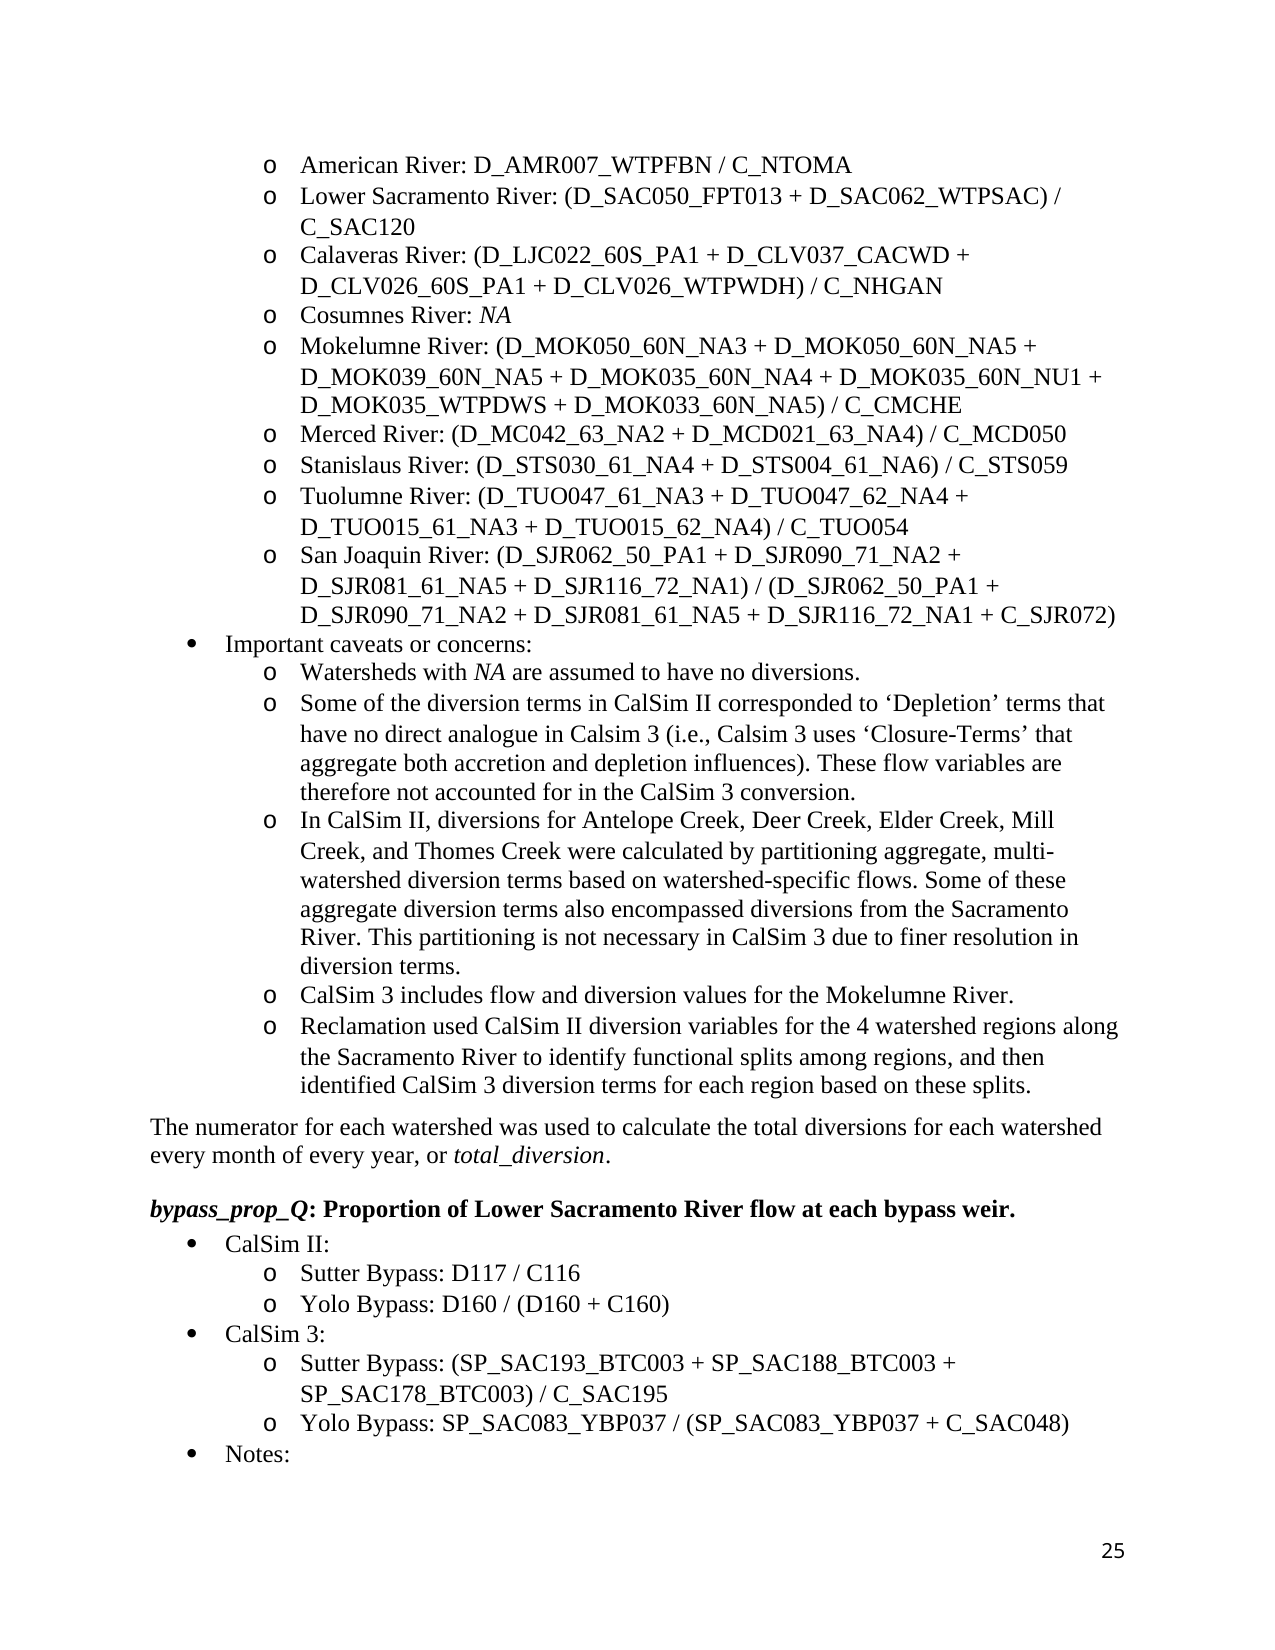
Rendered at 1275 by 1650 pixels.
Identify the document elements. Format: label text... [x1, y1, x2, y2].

list American River: D_AMR007_WTPFBN / C_NTOMA [262, 150, 1125, 181]
list Tuolumne River: (D_TUO047_61_NA3 + D_TUO047_62_NA4 + D_TUO015_61_NA3 + D_TUO015_62_NA4) / C_TUO054 [262, 481, 1125, 540]
list Reclamation used CalSim II diversion variables for the 4 watershed regions along the Sacramento River to identify functional splits among regions, and then identified CalSim 3 diversion terms for each region based on these splits. [262, 1011, 1125, 1099]
list In CalSim II, diversions for Antelope Creek, Deer Creek, Elder Creek, Mill Creek, and Thomes Creek were calculated by partitioning aggregate, multi-watershed diversion terms based on watershed-specific flows. Some of these aggregate diversion terms also encompassed diversions from the Sacramento River. This partitioning is not necessary in CalSim 3 due to finer resolution in diversion terms. [262, 805, 1125, 980]
list Yolo Bypass: D160 / (D160 + C160) [262, 1289, 1125, 1319]
list Sutter Bypass: (SP_SAC193_BTC003 + SP_SAC188_BTC003 + SP_SAC178_BTC003) / C_SAC195 [262, 1348, 1125, 1408]
list Cosumnes River: NA [262, 300, 1125, 331]
list CalSim 3 includes flow and diversion values for the Mokelumne River. [262, 980, 1125, 1011]
list Some of the diversion terms in CalSim II corresponded to ‘Depletion’ terms that have no direct analogue in Calsim 3 (i.e., Calsim 3 uses ‘Closure-Terms’ that aggregate both accretion and depletion influences). These flow variables are therefore not accounted for in the CalSim 3 conversion. [262, 688, 1125, 805]
list Important caveats or concerns: [187, 629, 1125, 657]
list Calaveras River: (D_LJC022_60S_PA1 + D_CLV037_CACWD + D_CLV026_60S_PA1 + D_CLV026_WTPWDH) / C_NHGAN [262, 240, 1125, 300]
list San Joaquin River: (D_SJR062_50_PA1 + D_SJR090_71_NA2 + D_SJR081_61_NA5 + D_SJR116_72_NA1) / (D_SJR062_50_PA1 + D_SJR090_71_NA2 + D_SJR081_61_NA5 + D_SJR116_72_NA1 + C_SJR072) [262, 540, 1125, 629]
list CalSim II: [187, 1229, 1125, 1258]
list Lower Sacramento River: (D_SAC050_FPT013 + D_SAC062_WTPSAC) / C_SAC120 [262, 181, 1125, 240]
list Notes: [187, 1439, 1125, 1467]
list Watersheds with NA are assumed to have no diversions. [262, 657, 1125, 688]
subtitle bypass_prop_Q: Proportion of Lower Sacramento River flow at each bypass weir. [150, 1194, 1125, 1223]
list Yolo Bypass: SP_SAC083_YBP037 / (SP_SAC083_YBP037 + C_SAC048) [262, 1408, 1125, 1439]
list CalSim 3: [187, 1319, 1125, 1348]
text The numerator for each watershed was used to calculate the total diversions for each watershed every month of every year, or total_diversion. [150, 1112, 1125, 1169]
list Stanislaus River: (D_STS030_61_NA4 + D_STS004_61_NA6) / C_STS059 [262, 450, 1125, 481]
list Mokelumne River: (D_MOK050_60N_NA3 + D_MOK050_60N_NA5 + D_MOK039_60N_NA5 + D_MOK035_60N_NA4 + D_MOK035_60N_NU1 + D_MOK035_WTPDWS + D_MOK033_60N_NA5) / C_CMCHE [262, 331, 1125, 419]
list Merced River: (D_MC042_63_NA2 + D_MCD021_63_NA4) / C_MCD050 [262, 419, 1125, 450]
list Sutter Bypass: D117 / C116 [262, 1258, 1125, 1289]
